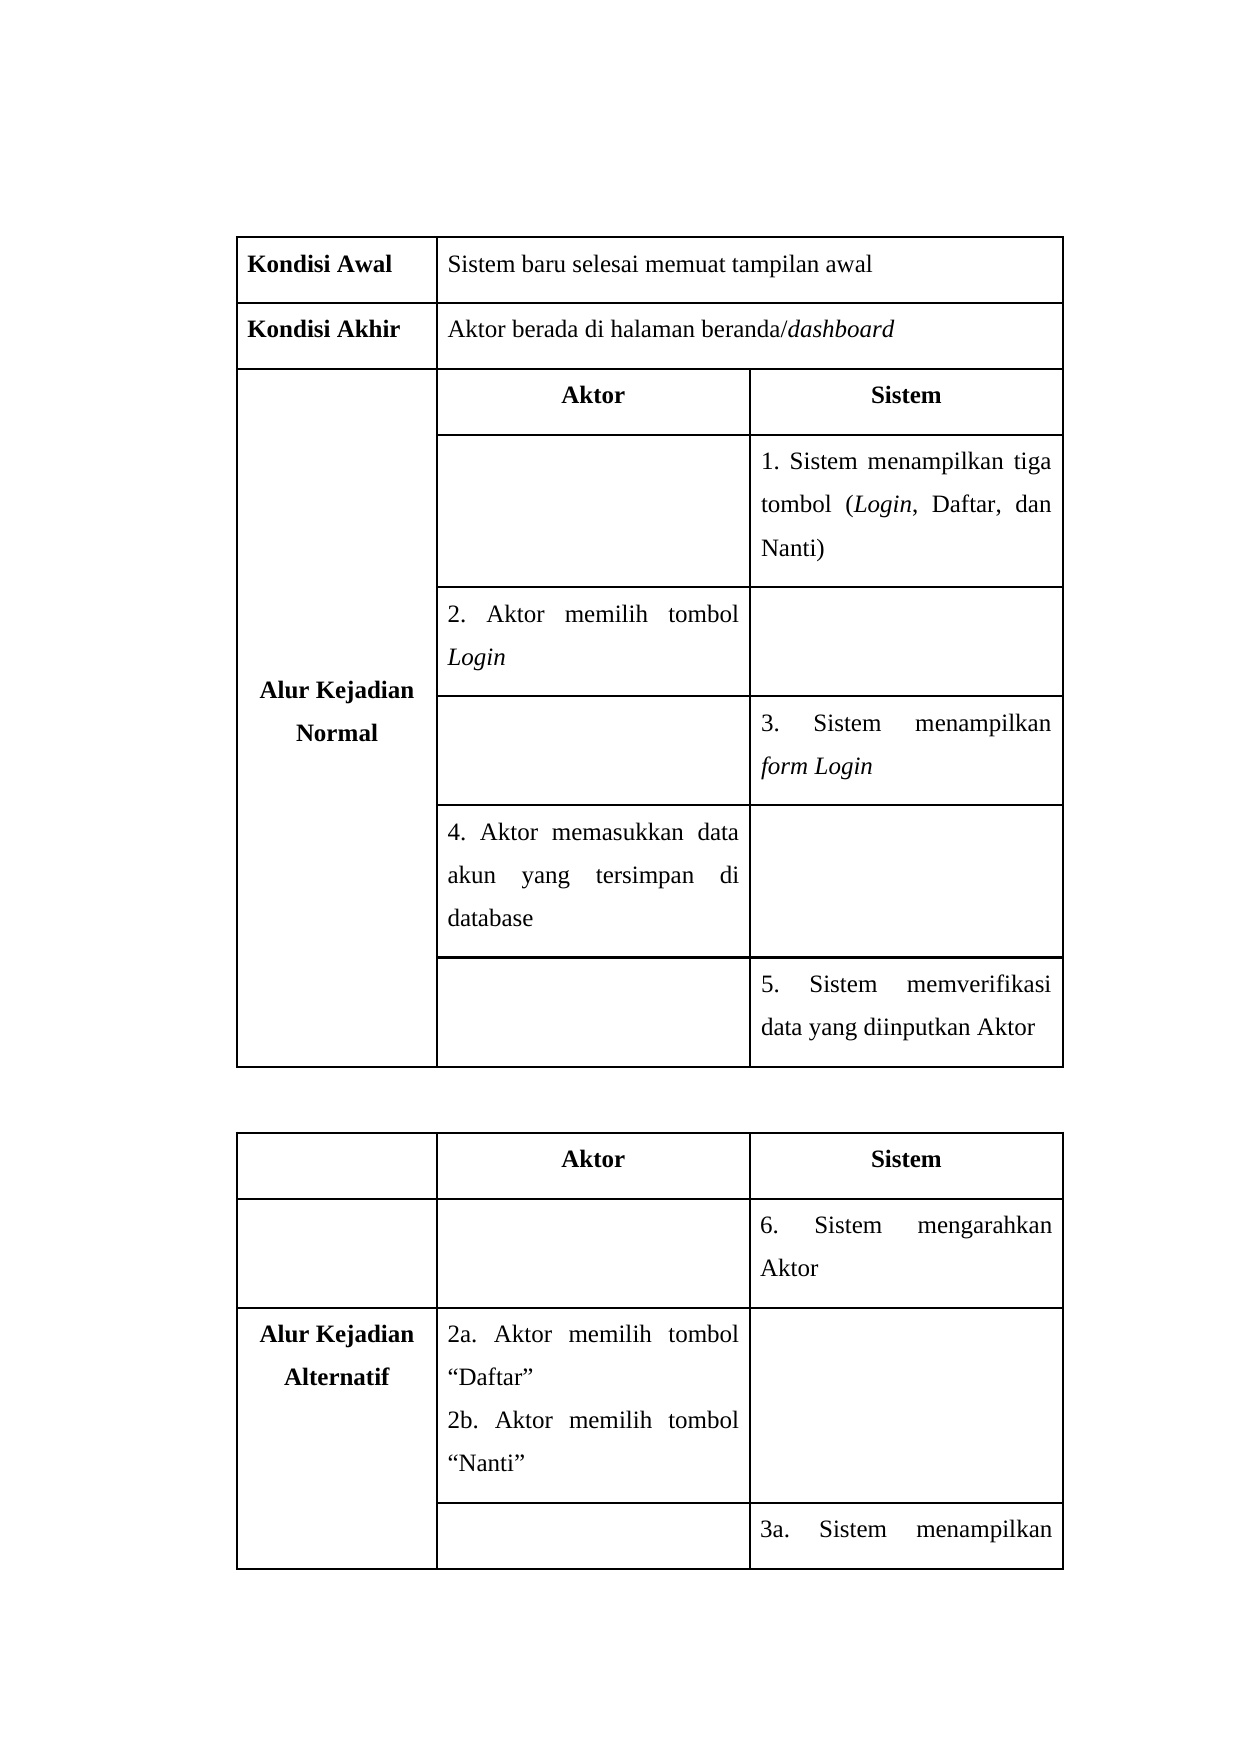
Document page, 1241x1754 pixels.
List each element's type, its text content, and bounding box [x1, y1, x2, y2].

table_cell [438, 1200, 749, 1307]
table_cell [438, 1504, 749, 1568]
table_cell Alur Kejadian Normal [238, 370, 436, 1066]
table_cell 1. Sistem menampilkan tiga tombol (Login, Daftar, dan Nanti) [751, 436, 1062, 586]
table_header [238, 1134, 436, 1197]
table_cell [751, 806, 1062, 956]
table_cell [751, 1504, 1062, 1568]
table_cell Sistem baru selesai memuat tampilan awal [438, 238, 1062, 302]
table_cell 6. Sistem mengarahkan Aktor [751, 1200, 1062, 1307]
table_cell Sistem [751, 370, 1062, 434]
table_cell 2a. Aktor memilih tombol “Daftar” 2b. Aktor memilih tombol “Nanti” [438, 1309, 749, 1502]
table_cell [438, 959, 749, 1066]
table_cell Kondisi Awal [238, 238, 436, 302]
table_cell Aktor [438, 370, 749, 434]
table_cell [438, 697, 749, 804]
table_cell [238, 1200, 436, 1307]
table_header Sistem [751, 1134, 1062, 1197]
table_cell [751, 588, 1062, 695]
table_cell [438, 436, 749, 586]
table_cell Alur Kejadian Alternatif [238, 1309, 436, 1568]
table_cell [751, 1309, 1062, 1502]
table_cell Aktor berada di halaman beranda/dashboard [438, 304, 1062, 368]
table_cell 2. Aktor memilih tombol Login [438, 588, 749, 695]
table_cell 5. Sistem memverifikasi data yang diinputkan Aktor [751, 959, 1062, 1066]
table_cell 4. Aktor memasukkan data akun yang tersimpan di database [438, 806, 749, 956]
table_cell 3. Sistem menampilkan form Login [751, 697, 1062, 804]
table_header Aktor [438, 1134, 749, 1197]
table_cell Kondisi Akhir [238, 304, 436, 368]
